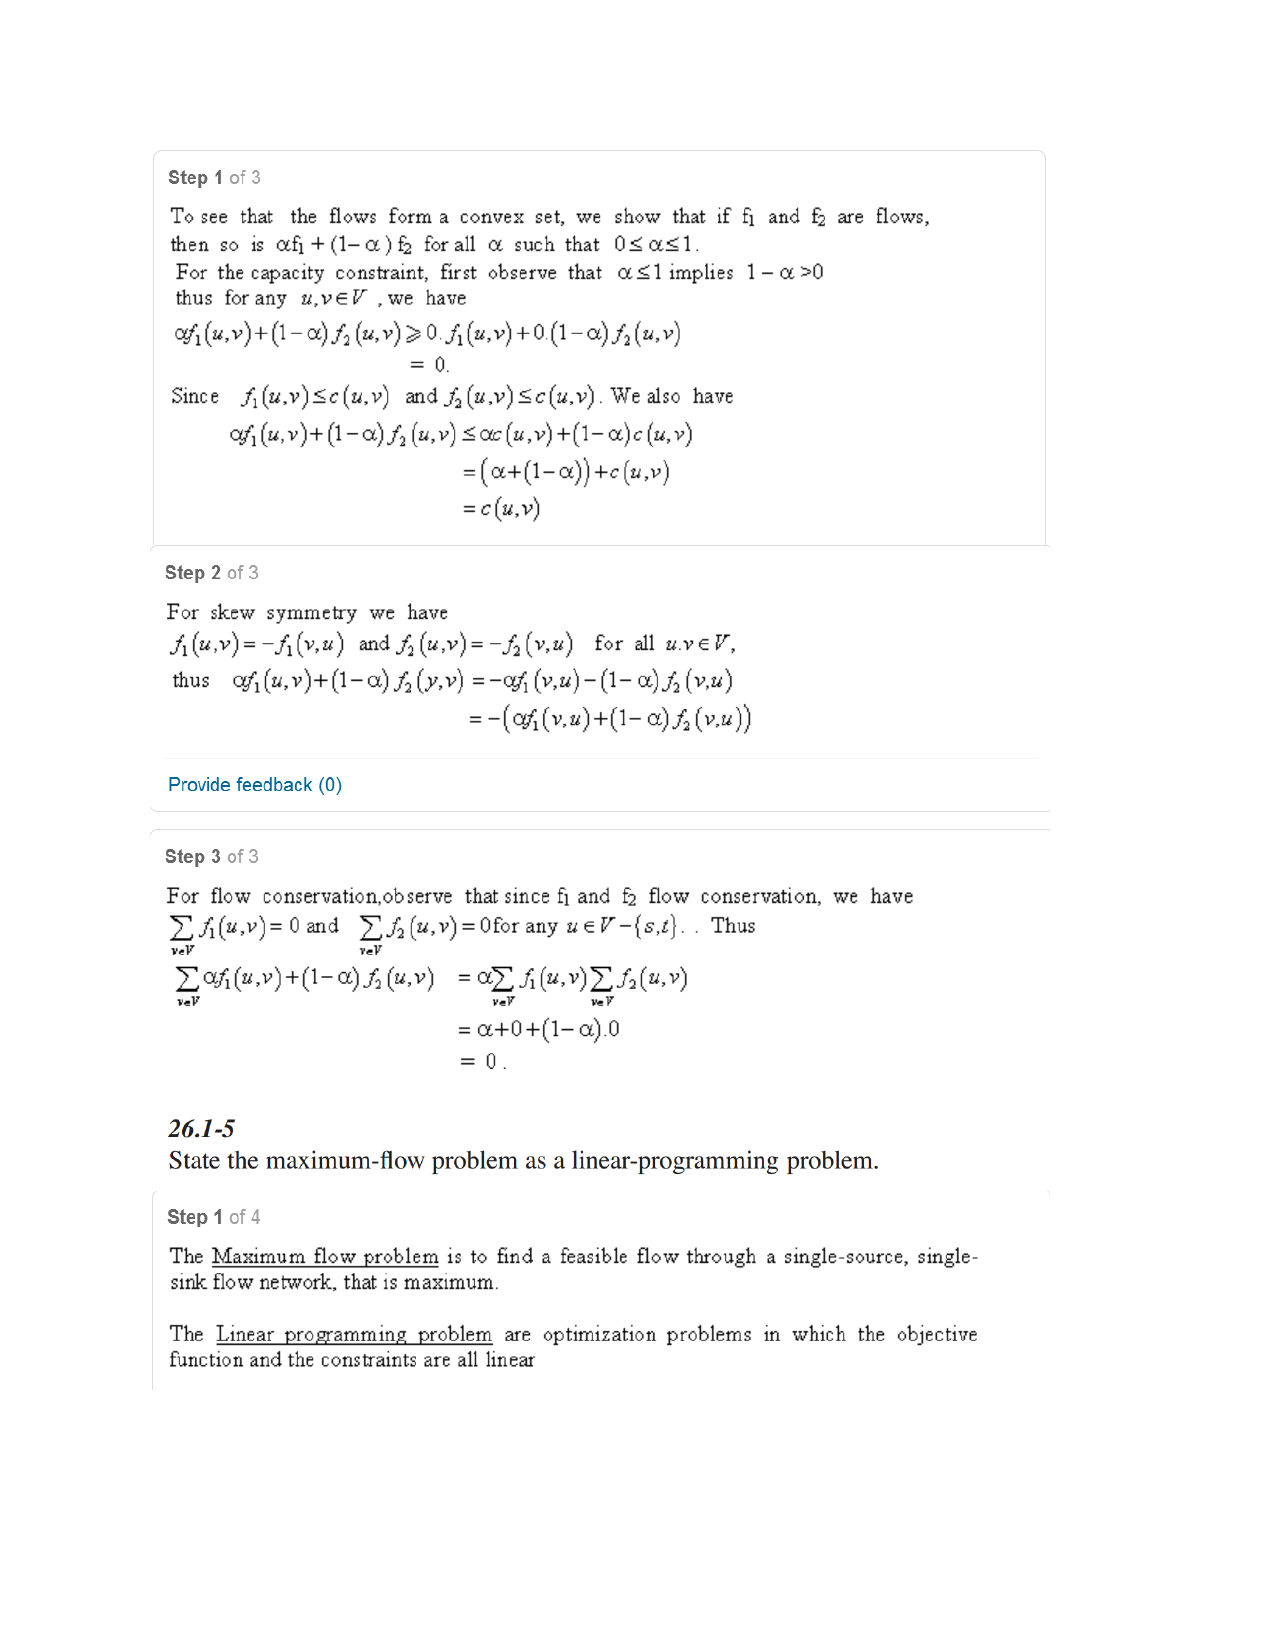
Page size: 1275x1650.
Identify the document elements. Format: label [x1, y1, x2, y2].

picture [150, 149, 1050, 1086]
picture [150, 1111, 1050, 1390]
